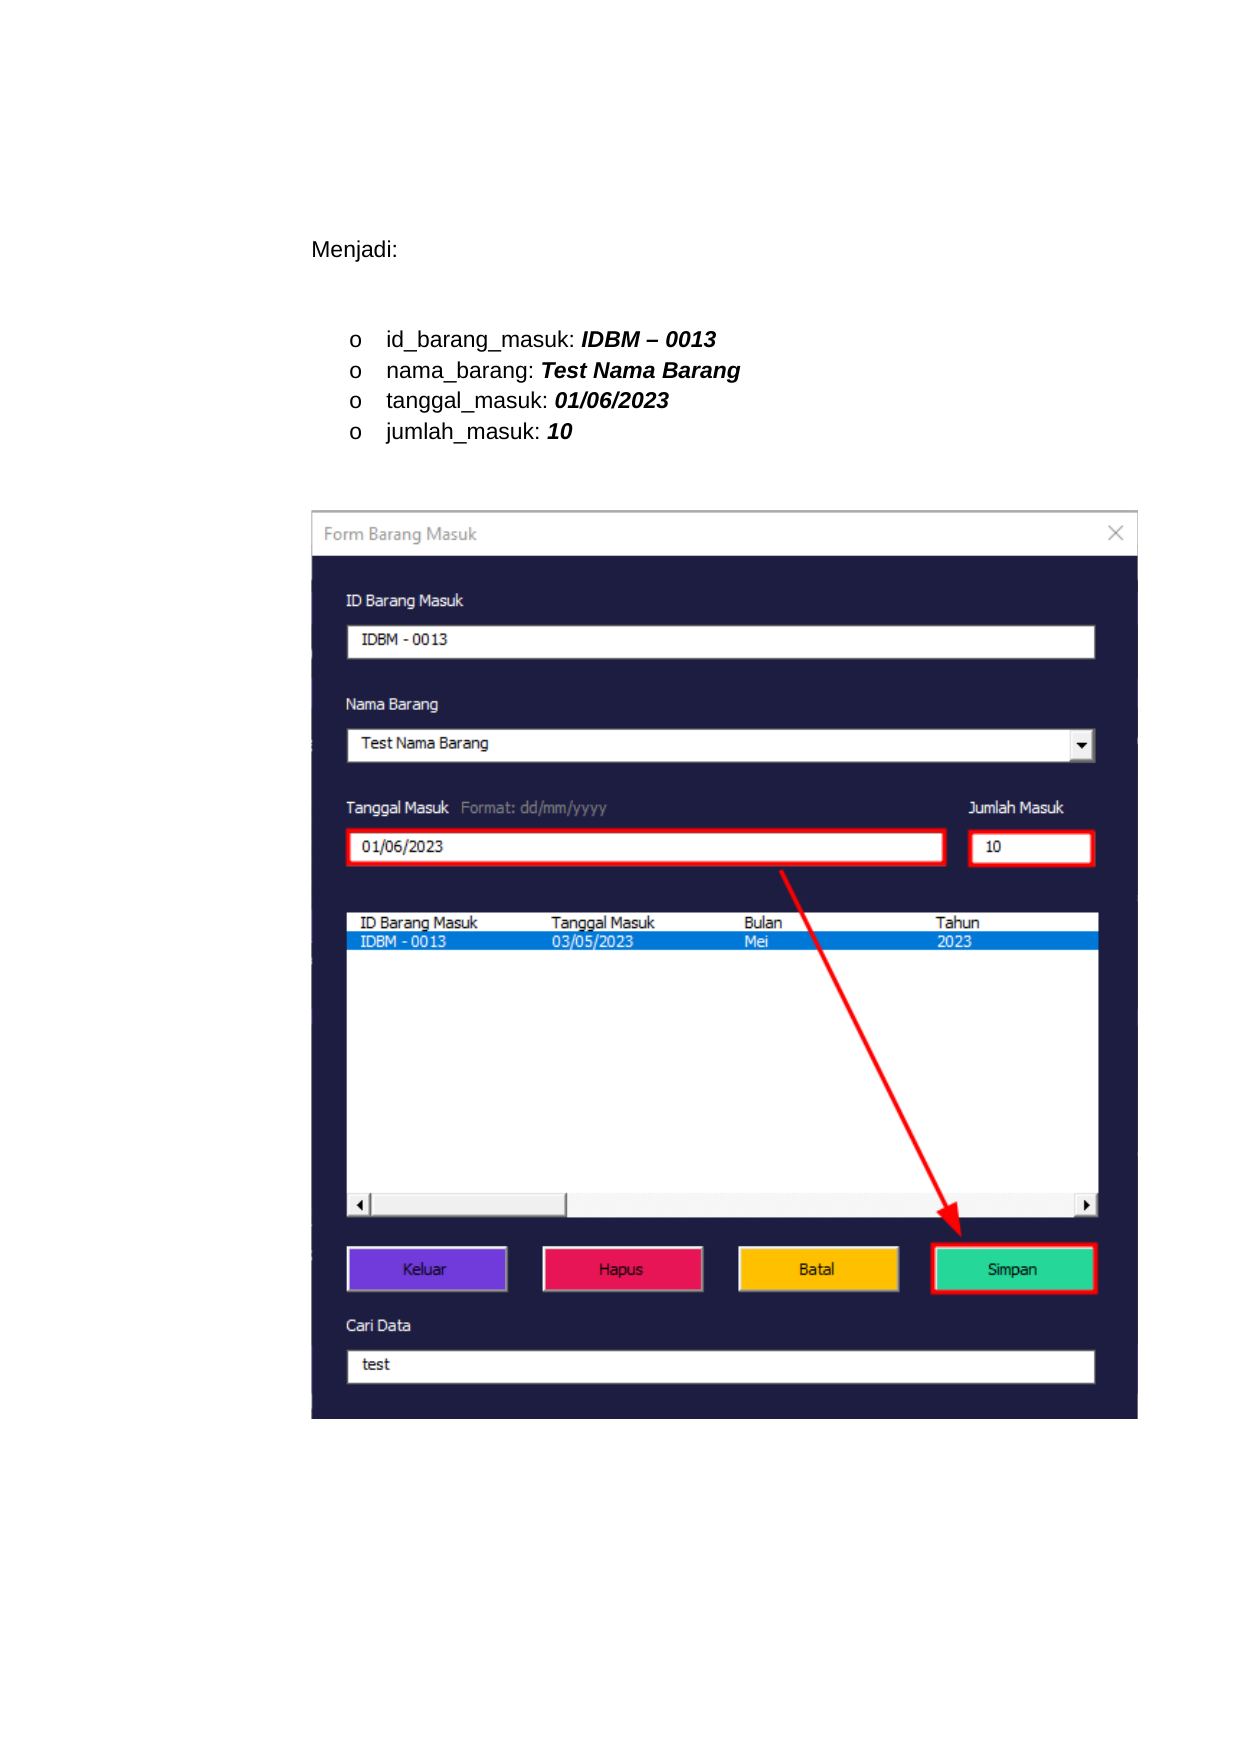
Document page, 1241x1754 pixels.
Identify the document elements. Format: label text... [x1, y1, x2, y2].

list nama_barang: Test Nama Barang [349, 357, 1063, 385]
list id_barang_masuk: IDBM – 0013 [349, 326, 1063, 355]
text Menjadi: [311, 236, 1063, 263]
list jumlah_masuk: 10 [349, 418, 1063, 446]
list tanggal_masuk: 01/06/2023 [349, 387, 1063, 416]
picture [311, 510, 1138, 1419]
